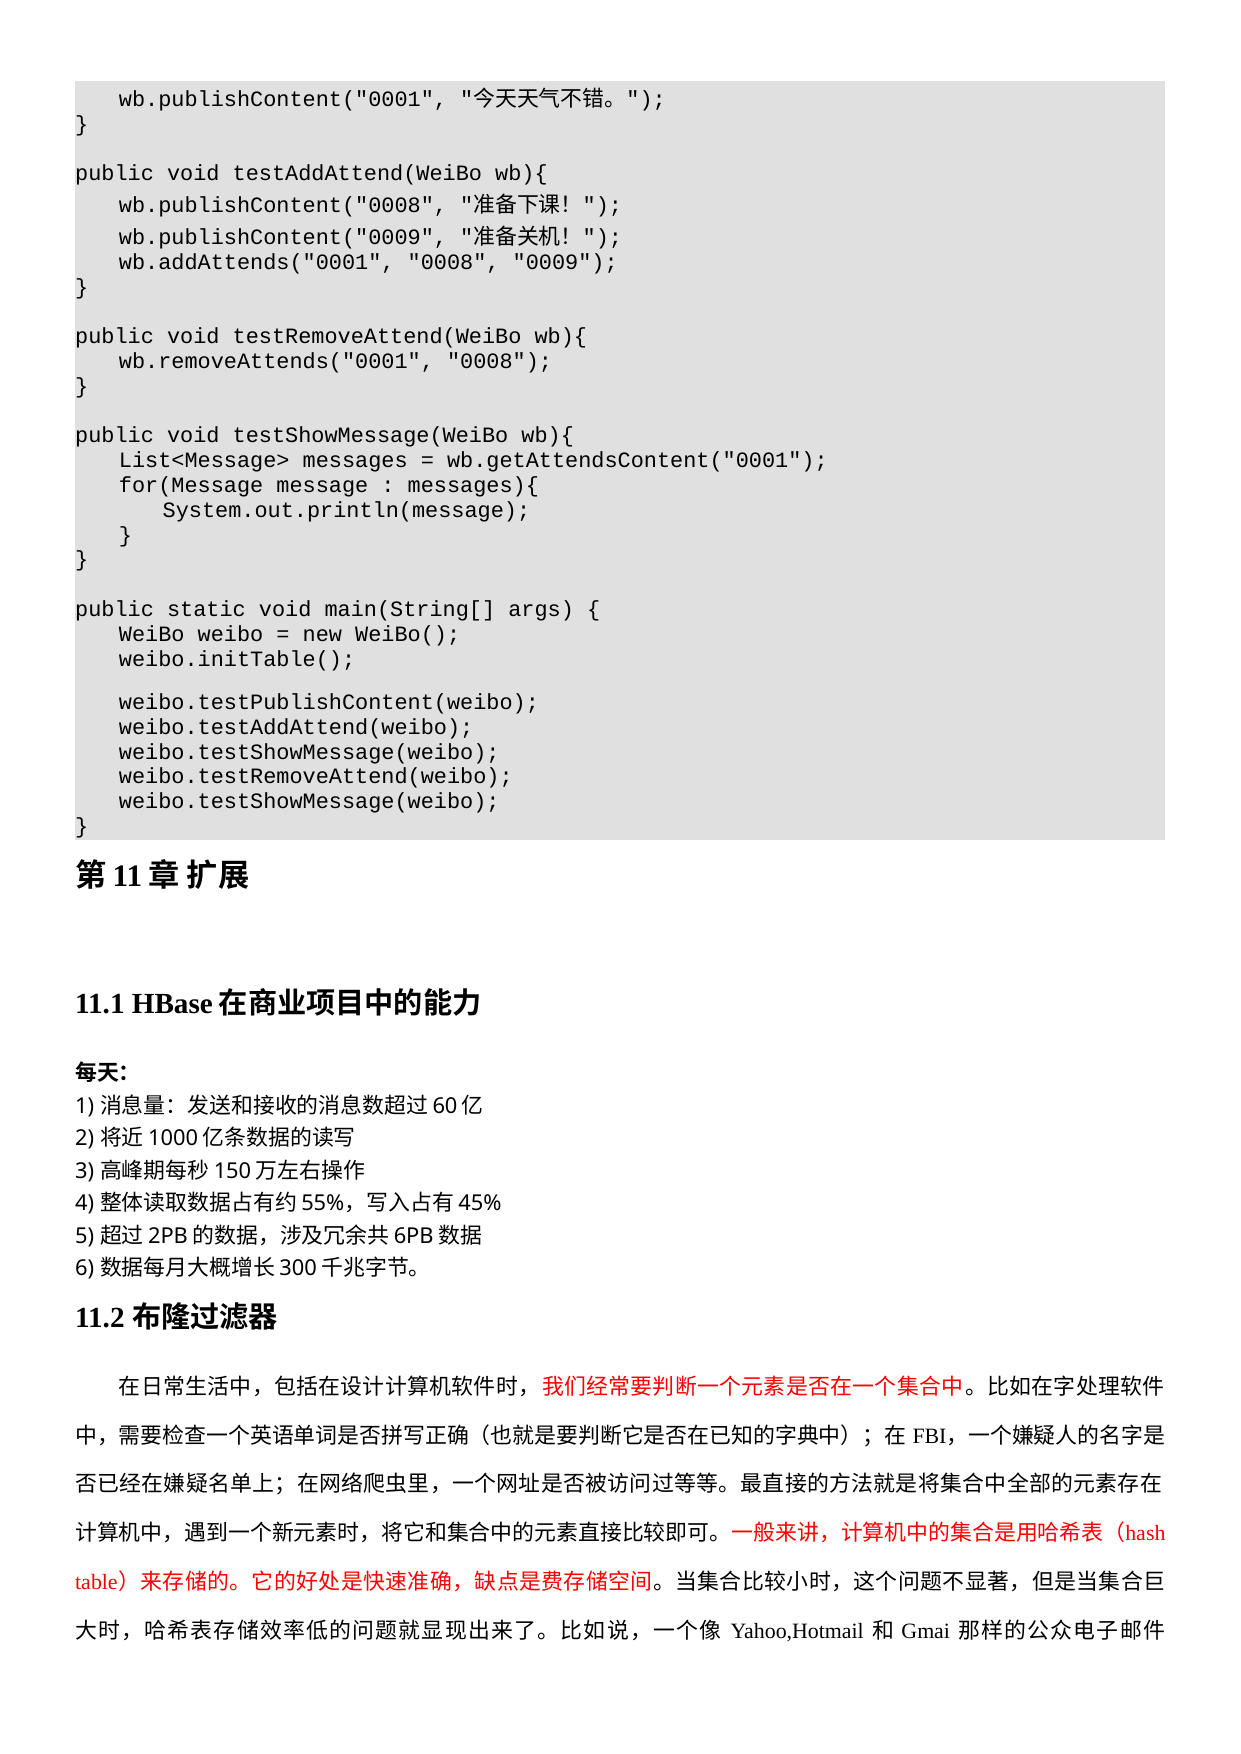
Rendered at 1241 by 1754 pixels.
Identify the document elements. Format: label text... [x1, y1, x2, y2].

text } [75, 524, 1165, 548]
text weibo.initTable(); [75, 648, 1165, 672]
text weibo.testShowMessage(weibo); [75, 791, 1165, 815]
text weibo.testPublishContent(weibo); [75, 691, 1165, 716]
text public void testShowMessage(WeiBo wb){ [75, 424, 1165, 449]
text wb.publishContent("0008", "准备下课！"); [75, 187, 1165, 219]
text } [75, 815, 1165, 840]
text weibo.testAddAttend(weibo); [75, 716, 1165, 741]
text } [75, 375, 1165, 400]
subtitle 第11章 扩展 [75, 840, 1165, 905]
text 2) 将近1000亿条数据的读写 [75, 1120, 1165, 1152]
text 1) 消息量：发送和接收的消息数超过60亿 [75, 1087, 1165, 1120]
text } [75, 276, 1165, 301]
text 每天： [75, 1055, 1165, 1087]
text 3) 高峰期每秒150万左右操作 [75, 1152, 1165, 1185]
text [75, 1368, 1165, 1645]
text wb.publishContent("0009", "准备关机！"); [75, 219, 1165, 251]
text List<Message> messages = wb.getAttendsContent("0001"); [75, 449, 1165, 474]
text WeiBo weibo = new WeiBo(); [75, 623, 1165, 648]
text weibo.testShowMessage(weibo); [75, 741, 1165, 766]
text for(Message message : messages){ [75, 474, 1165, 499]
text public void testAddAttend(WeiBo wb){ [75, 162, 1165, 187]
text wb.addAttends("0001", "0008", "0009"); [75, 251, 1165, 276]
text public static void main(String[] args) { [75, 598, 1165, 623]
subtitle 11.1 HBase在商业项目中的能力 [75, 969, 1165, 1034]
text 6) 数据每月大概增长300千兆字节。 [75, 1250, 1165, 1282]
text weibo.testRemoveAttend(weibo); [75, 766, 1165, 791]
text } [75, 548, 1165, 573]
text } [75, 113, 1165, 137]
text 4) 整体读取数据占有约55%，写入占有45% [75, 1185, 1165, 1217]
text 5) 超过2PB的数据，涉及冗余共6PB数据 [75, 1217, 1165, 1250]
text System.out.println(message); [75, 499, 1165, 524]
text wb.removeAttends("0001", "0008"); [75, 350, 1165, 375]
text public void testRemoveAttend(WeiBo wb){ [75, 325, 1165, 350]
text wb.publishContent("0001", "今天天气不错。"); [75, 81, 1165, 113]
subtitle 11.2 布隆过滤器 [75, 1282, 1165, 1347]
